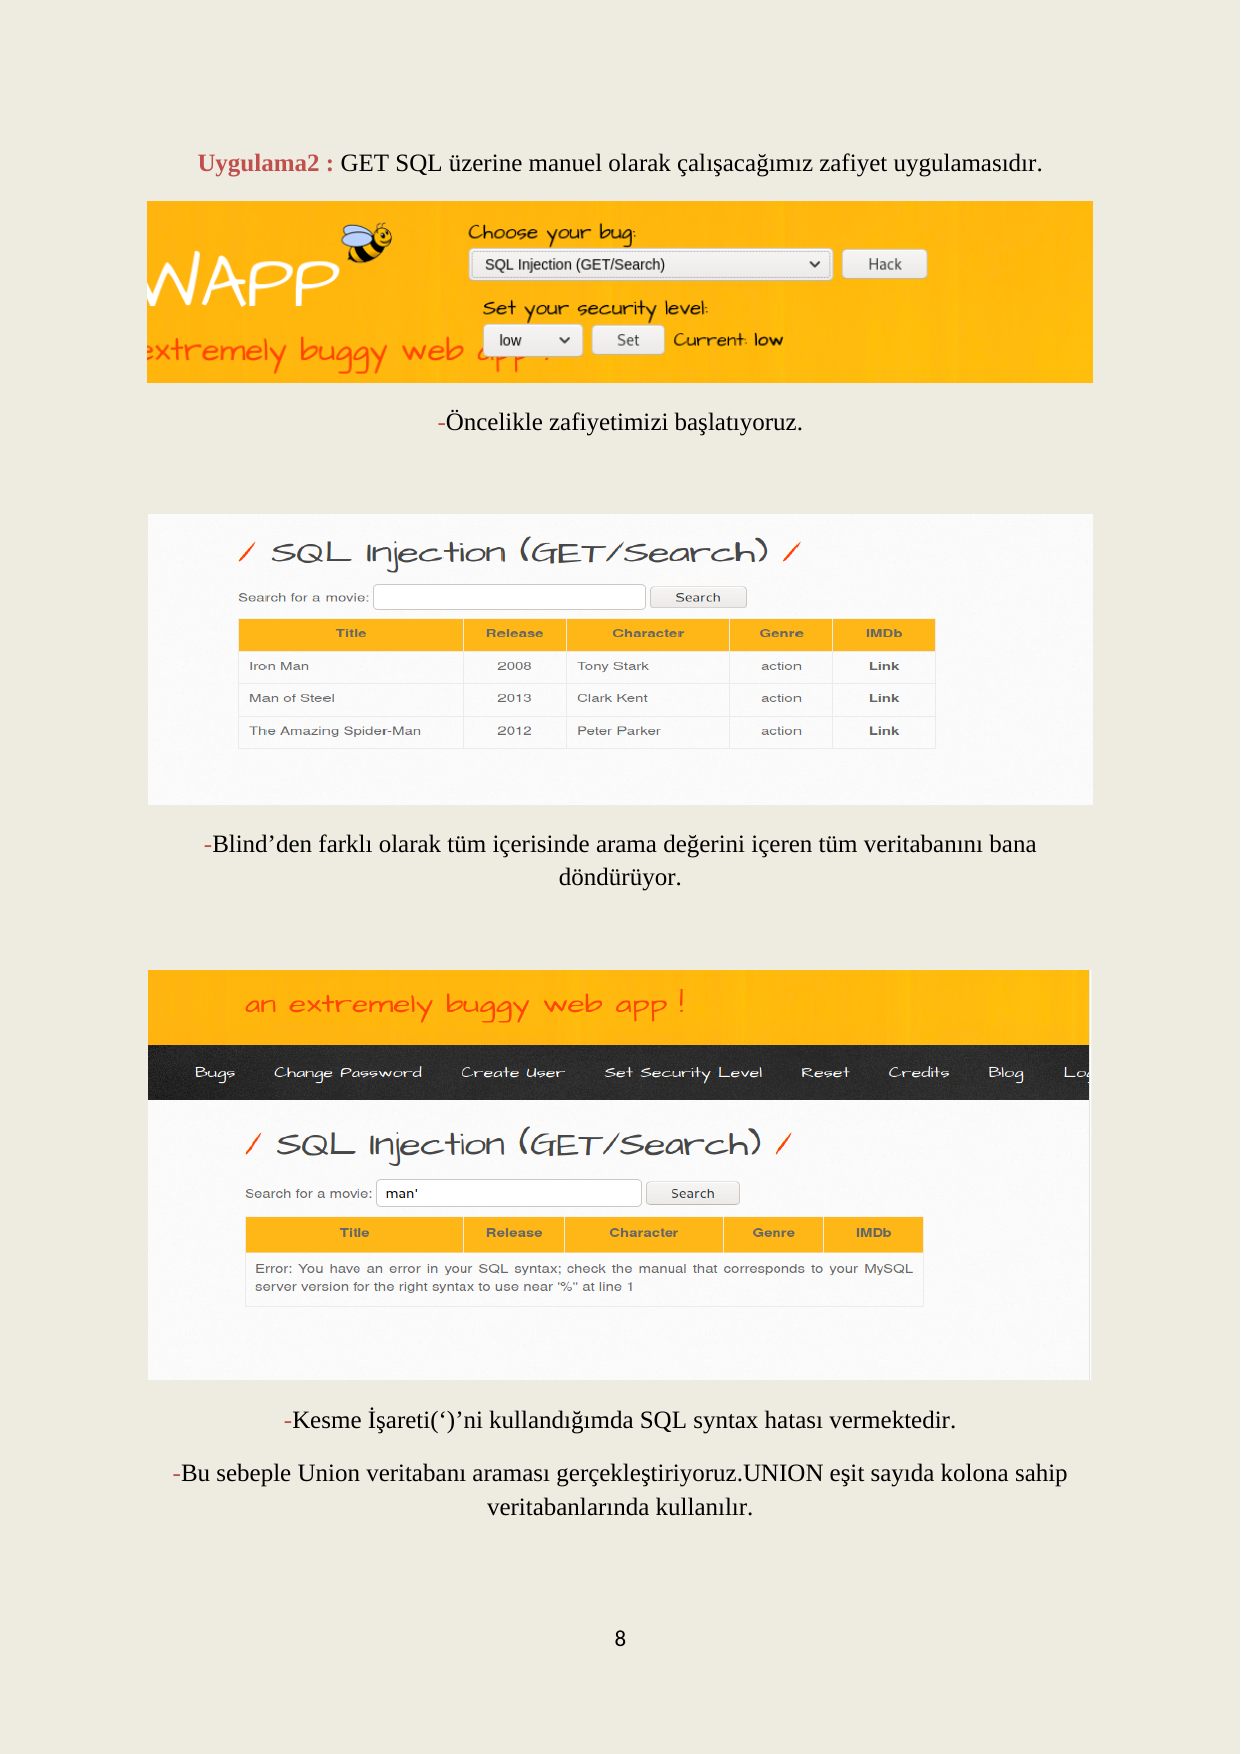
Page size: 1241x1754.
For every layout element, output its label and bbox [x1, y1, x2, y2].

picture [147, 201, 1093, 383]
picture [148, 970, 1092, 1380]
picture [148, 514, 1093, 805]
